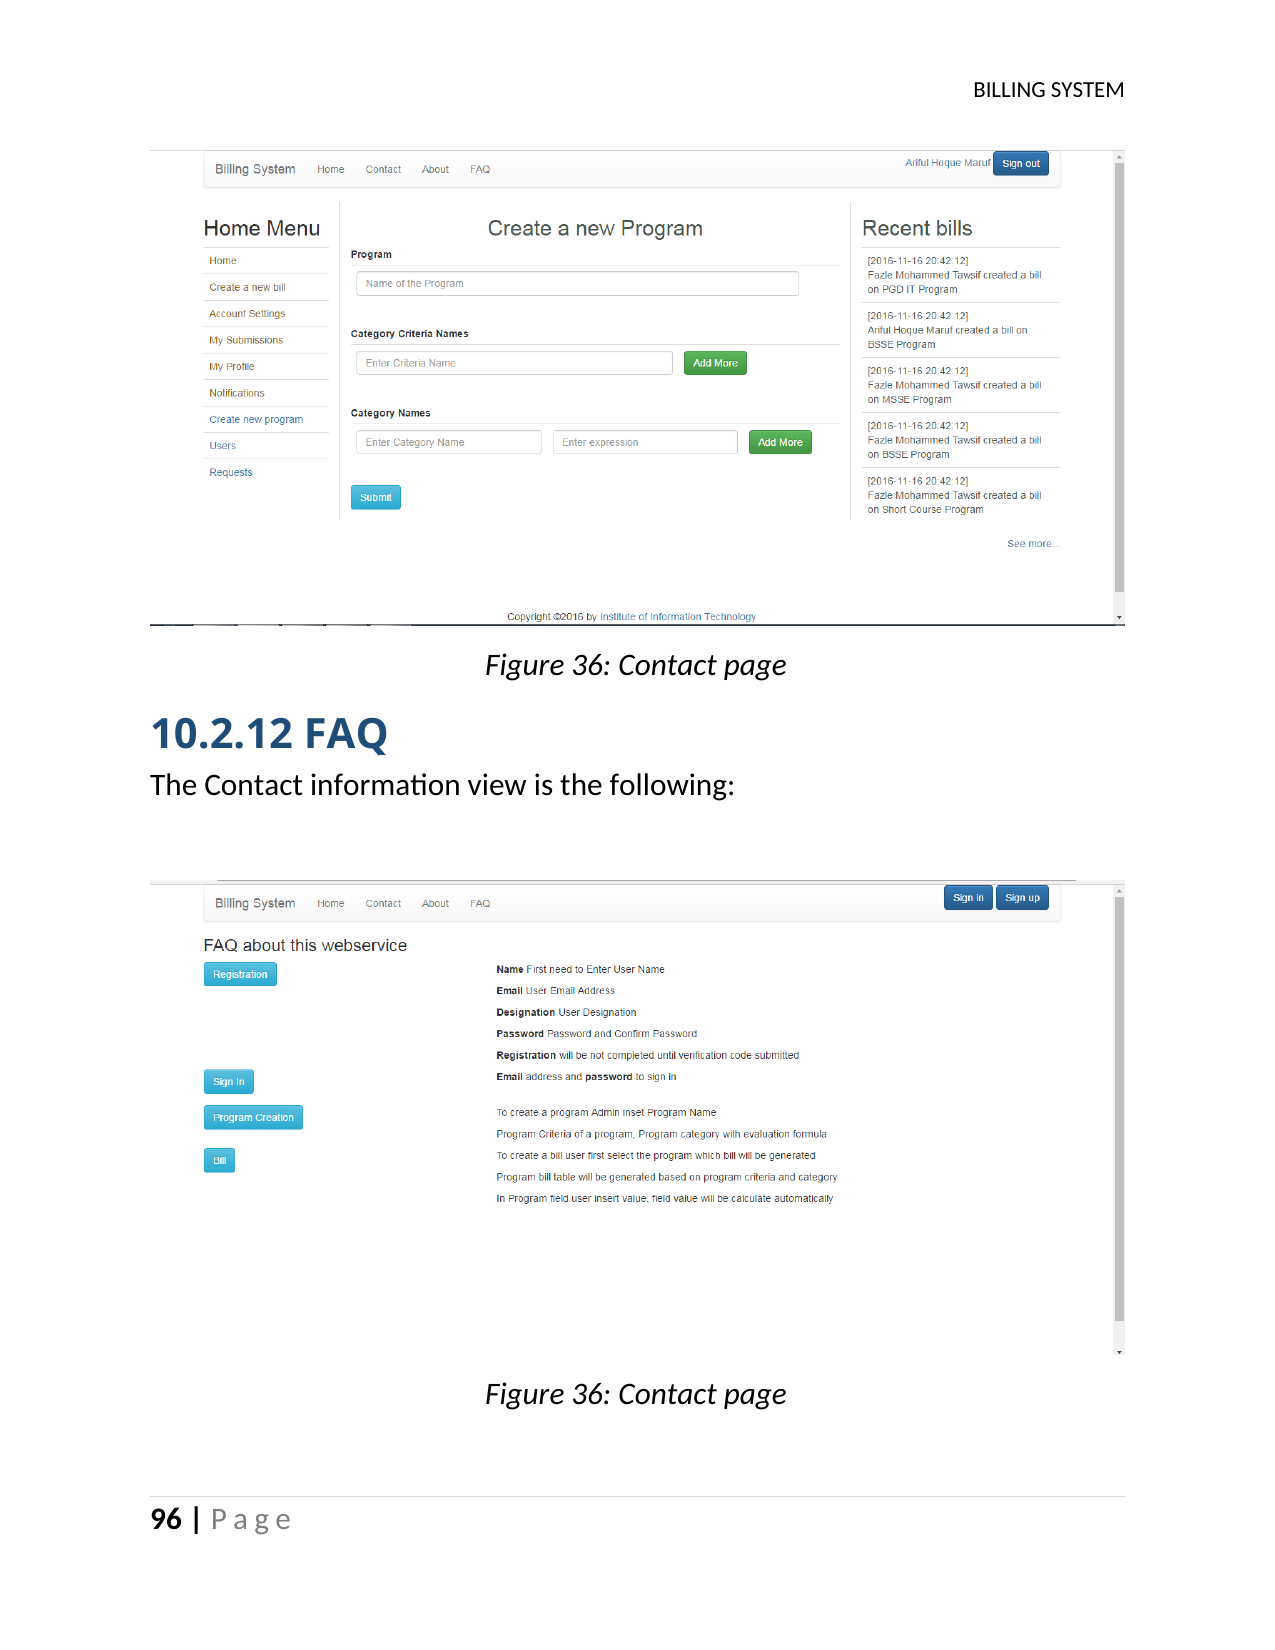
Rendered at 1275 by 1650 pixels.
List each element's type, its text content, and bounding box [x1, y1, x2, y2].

subtitle 10.2.12 FAQ [150, 704, 1125, 761]
picture [150, 150, 1125, 626]
text The Contact information view is the following: [150, 765, 1125, 803]
picture [150, 880, 1125, 1355]
text Figure 36: Contact page [150, 1374, 1125, 1412]
text Figure 36: Contact page [150, 645, 1125, 683]
